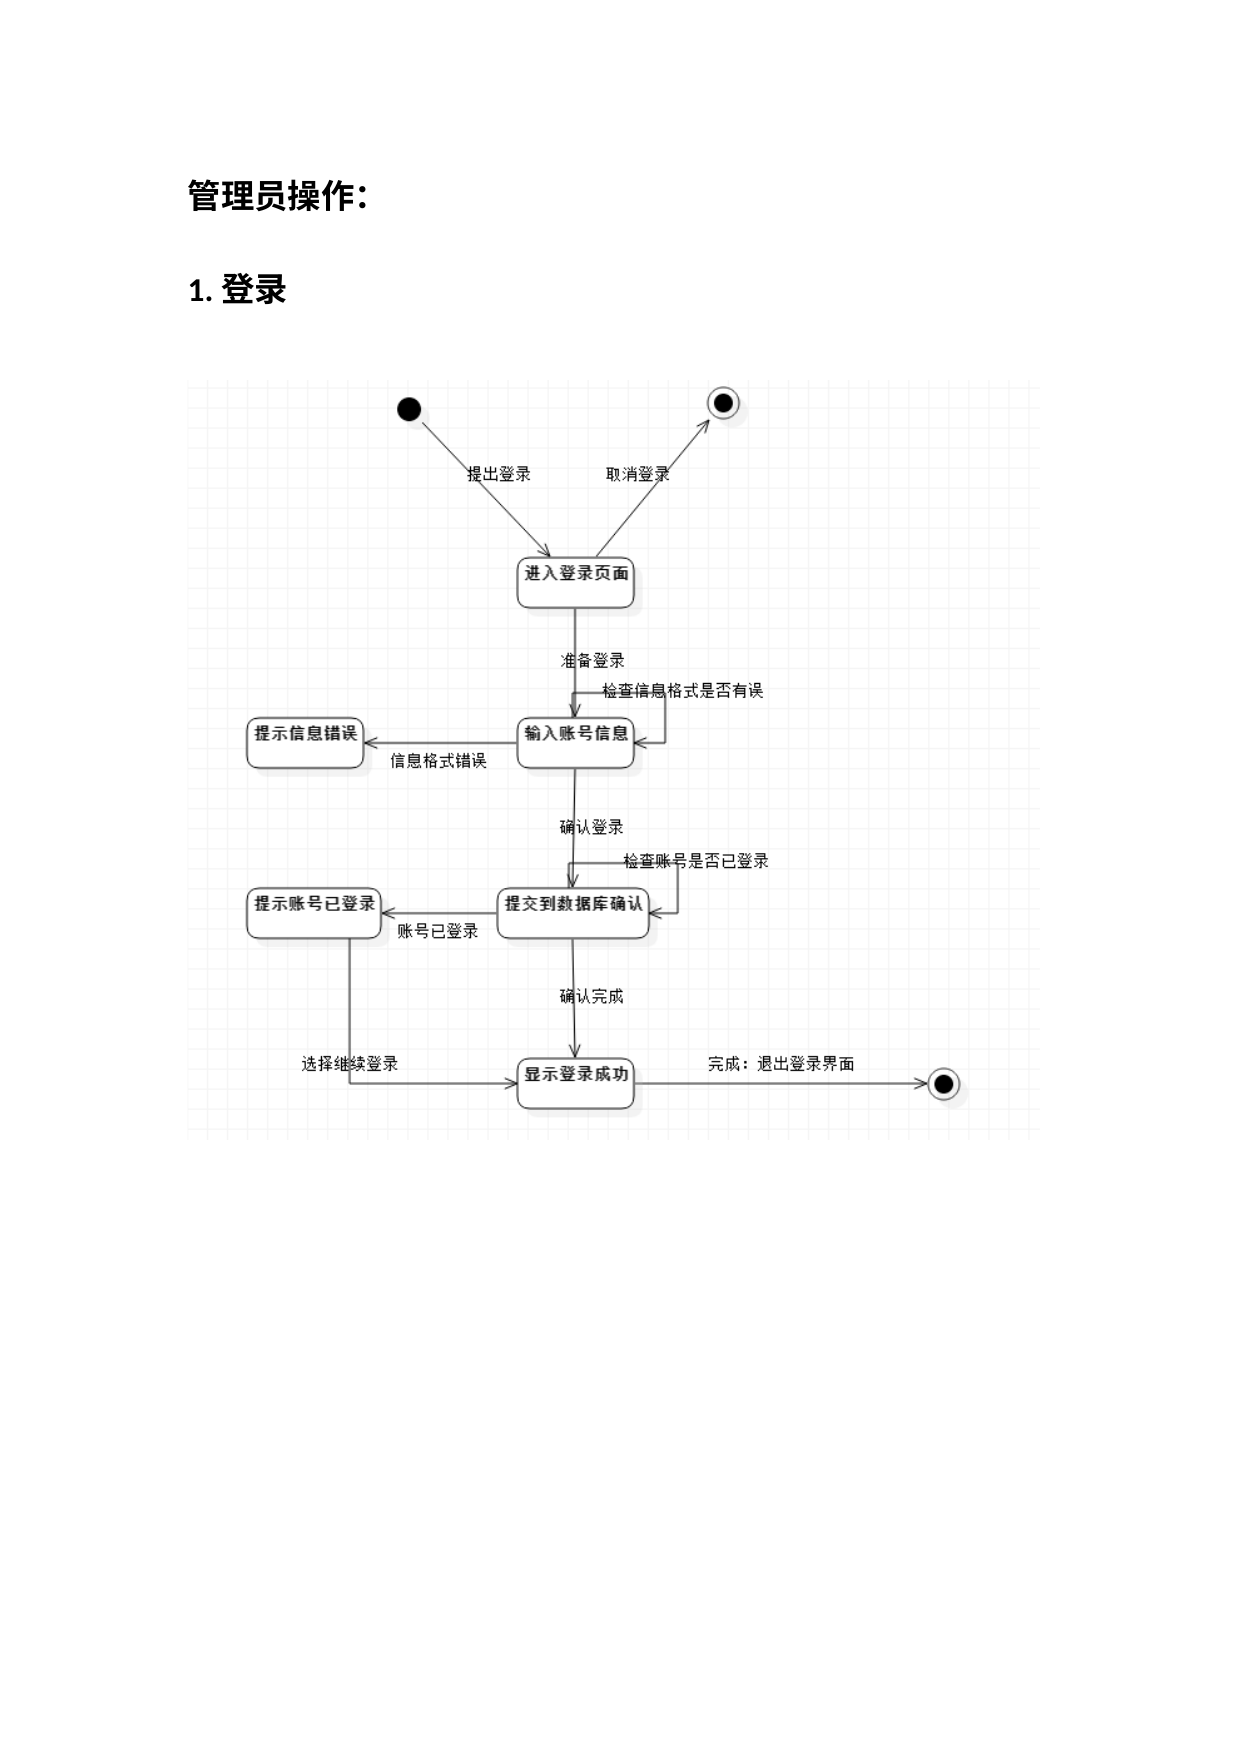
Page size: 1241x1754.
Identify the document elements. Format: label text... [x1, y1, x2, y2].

subtitle 登录 [187, 254, 1053, 319]
subtitle 管理员操作： [187, 162, 1053, 227]
picture [187, 380, 1040, 1140]
